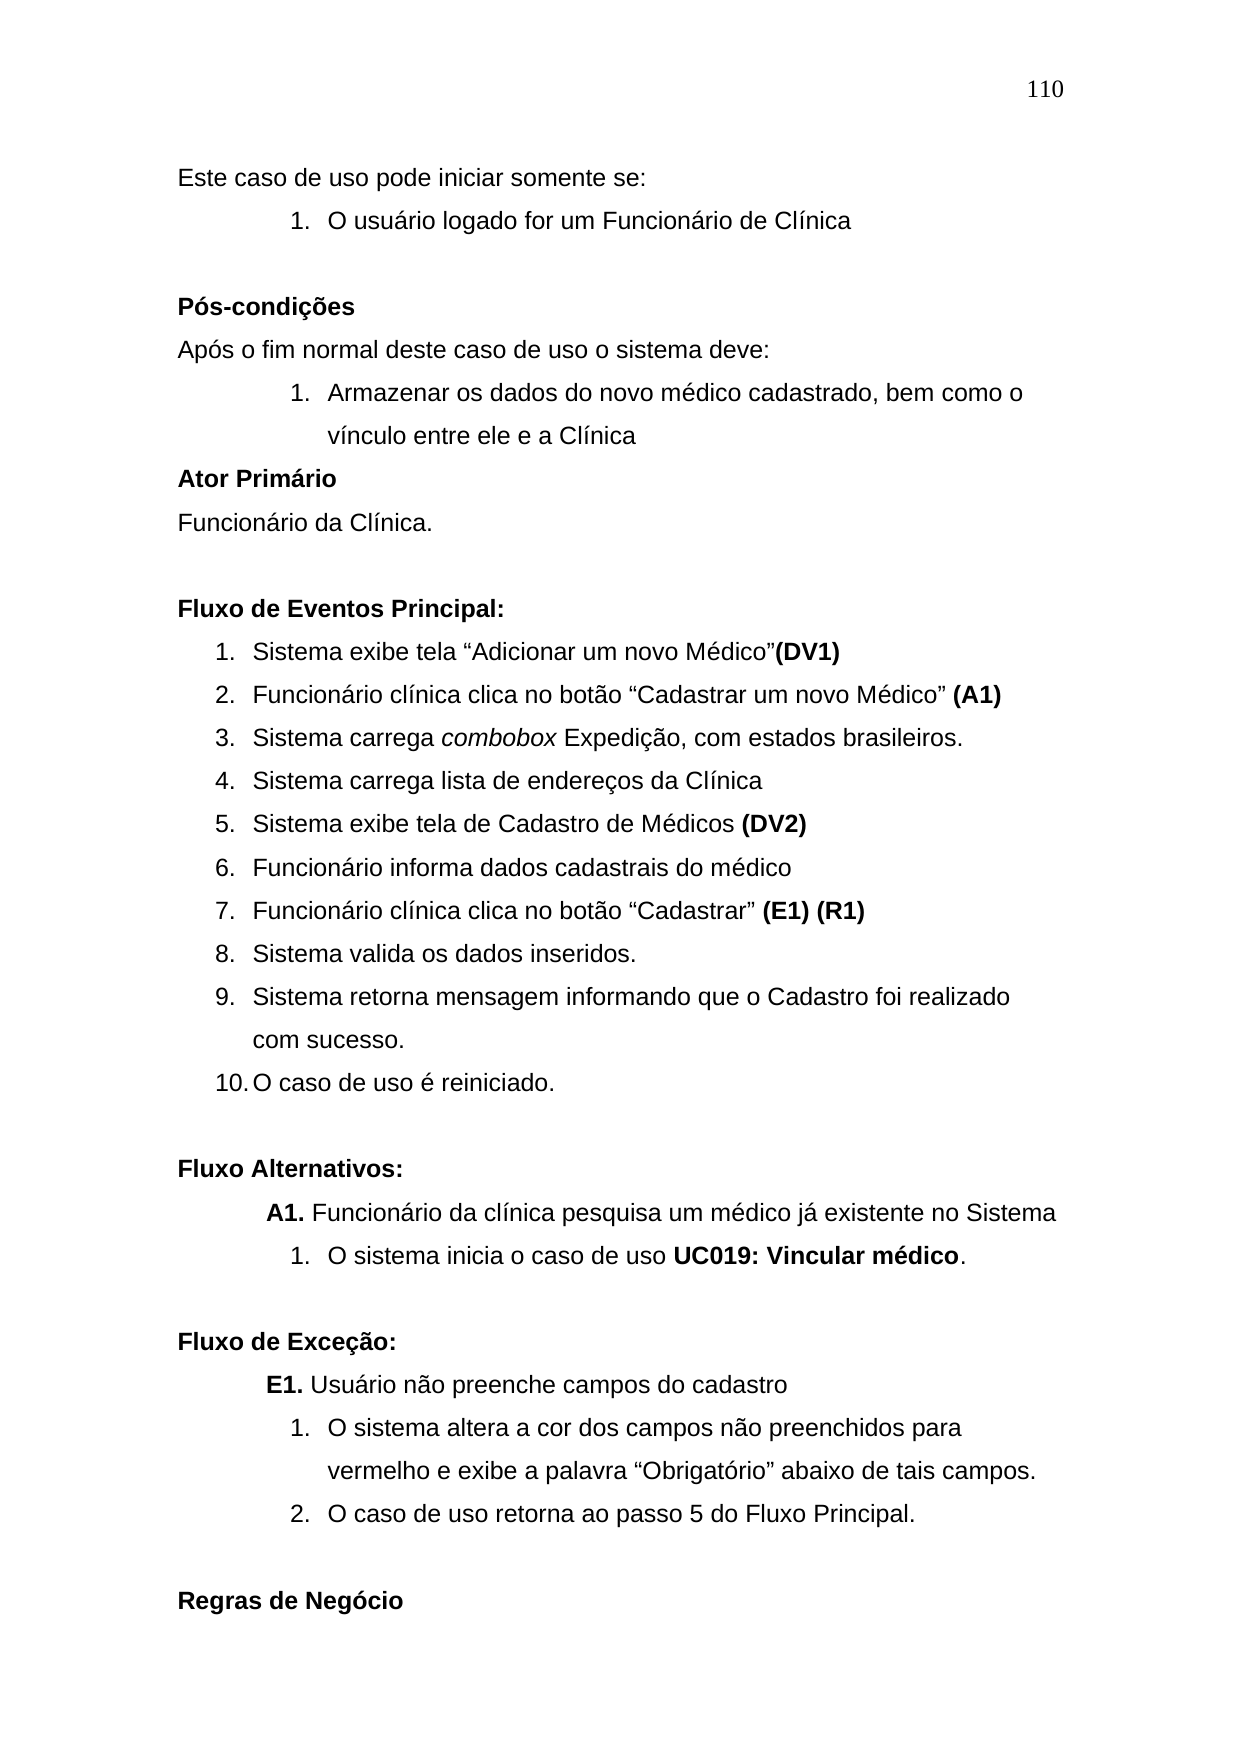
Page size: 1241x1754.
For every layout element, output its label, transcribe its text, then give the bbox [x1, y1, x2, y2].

text E1. Usuário não preenche campos do cadastro [177, 1370, 1064, 1399]
text Pós-condições [177, 292, 1064, 321]
text Este caso de uso pode iniciar somente se: [177, 162, 1064, 191]
list Sistema exibe tela “Adicionar um novo Médico”(DV1) [215, 637, 1064, 666]
text Funcionário da Clínica. [177, 507, 1064, 536]
list O sistema inicia o caso de uso UC019: Vincular médico. [290, 1241, 1064, 1269]
list Sistema carrega lista de endereços da Clínica [215, 766, 1064, 795]
list O caso de uso retorna ao passo 5 do Fluxo Principal. [290, 1499, 1064, 1528]
text Regras de Negócio [177, 1586, 1064, 1614]
list Sistema carrega combobox Expedição, com estados brasileiros. [215, 723, 1064, 752]
text Fluxo de Exceção: [177, 1327, 1064, 1356]
text Fluxo de Eventos Principal: [177, 594, 1064, 622]
text Fluxo Alternativos: [177, 1154, 1064, 1183]
list Funcionário clínica clica no botão “Cadastrar” (E1) (R1) [215, 896, 1064, 924]
list O usuário logado for um Funcionário de Clínica [290, 206, 1064, 234]
text Ator Primário [177, 464, 1064, 493]
list Sistema retorna mensagem informando que o Cadastro foi realizado com sucesso. [215, 982, 1064, 1054]
list Sistema valida os dados inseridos. [215, 939, 1064, 967]
text Após o fim normal deste caso de uso o sistema deve: [177, 335, 1064, 364]
text A1. Funcionário da clínica pesquisa um médico já existente no Sistema [177, 1197, 1064, 1226]
list Funcionário informa dados cadastrais do médico [215, 852, 1064, 881]
list O caso de uso é reiniciado. [215, 1068, 1064, 1097]
list O sistema altera a cor dos campos não preenchidos para vermelho e exibe a palavra “Obrigatório” abaixo de tais campos. [290, 1413, 1064, 1485]
list Armazenar os dados do novo médico cadastrado, bem como o vínculo entre ele e a Clínica [290, 378, 1064, 450]
list Sistema exibe tela de Cadastro de Médicos (DV2) [215, 809, 1064, 838]
list Funcionário clínica clica no botão “Cadastrar um novo Médico” (A1) [215, 680, 1064, 709]
